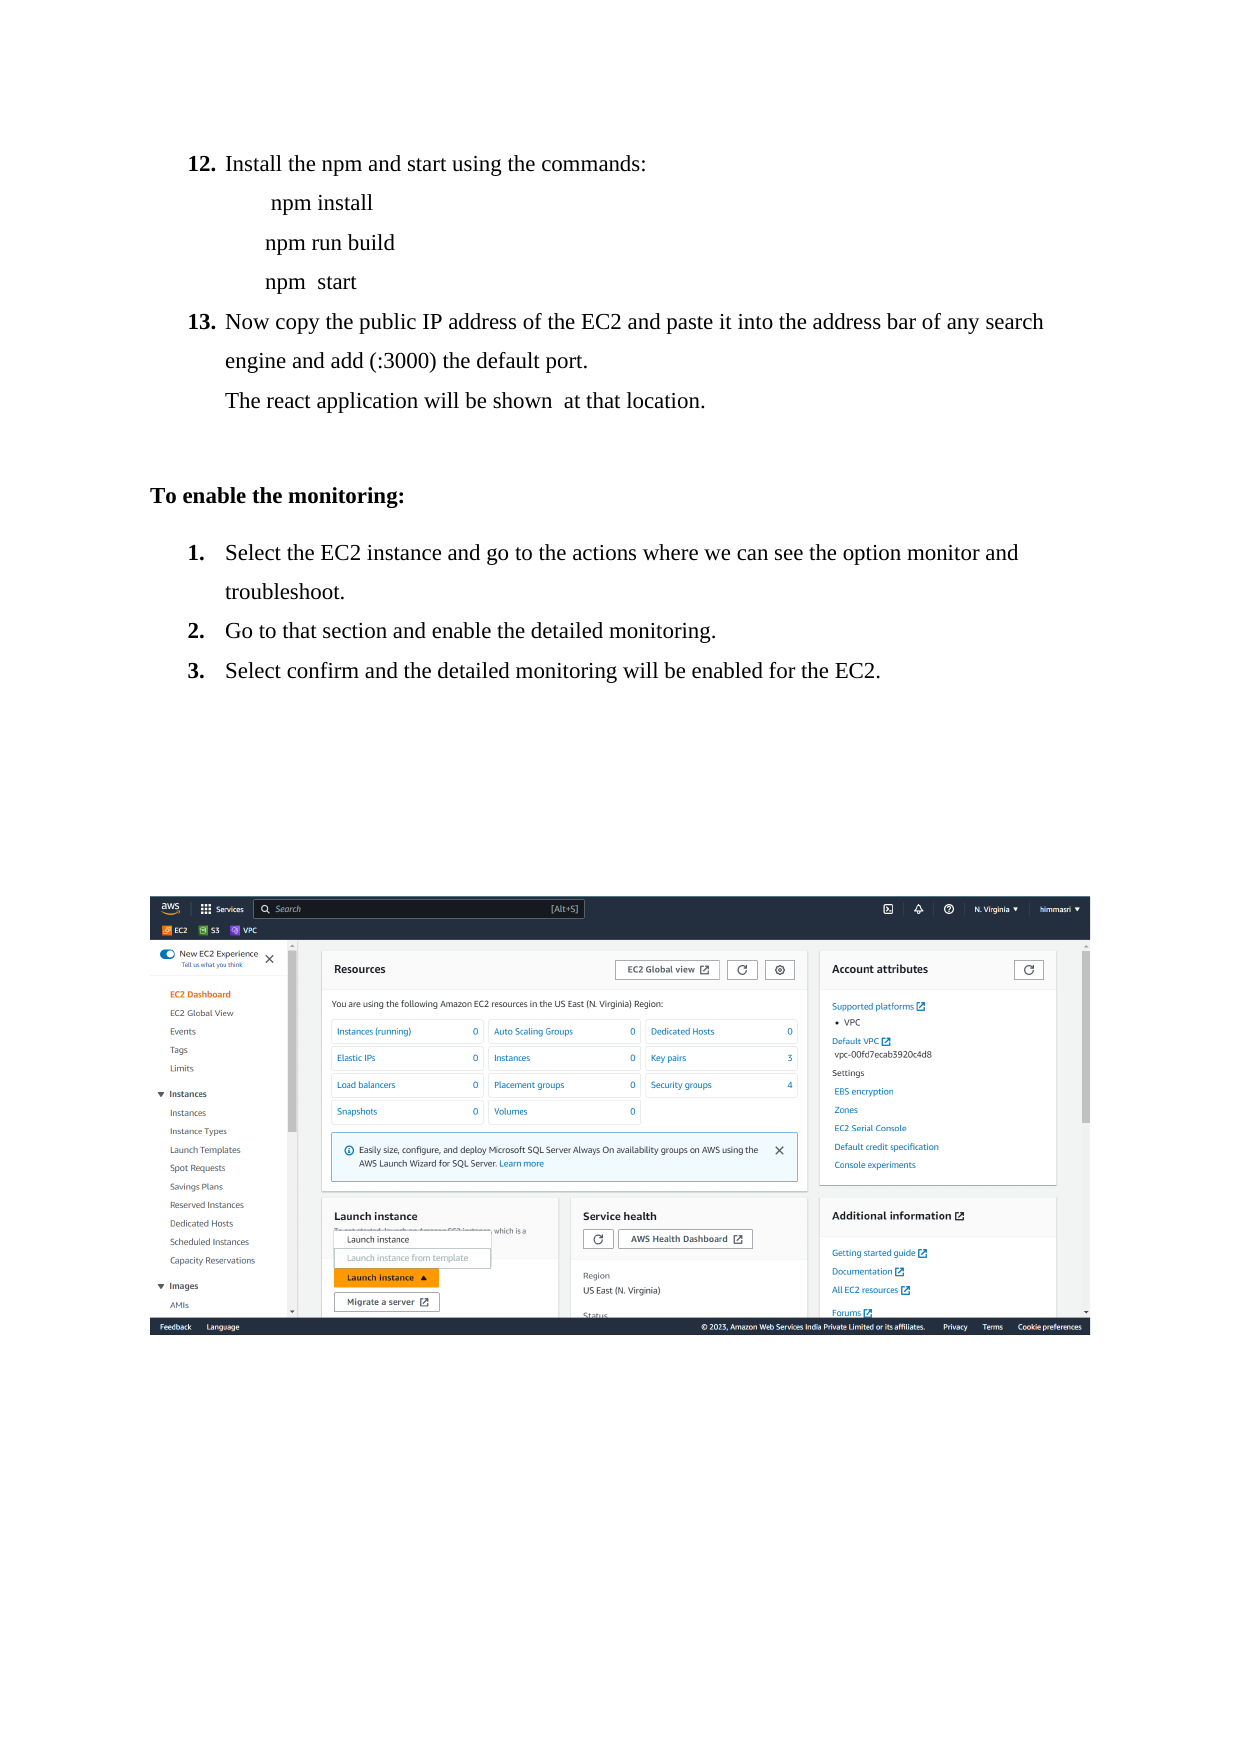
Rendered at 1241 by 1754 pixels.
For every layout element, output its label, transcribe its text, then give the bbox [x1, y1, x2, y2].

list The react application will be shown at that location. [225, 387, 1090, 413]
list Go to that section and enable the detailed monitoring. [187, 618, 1090, 644]
text To enable the monitoring: [150, 482, 1090, 509]
list npm start [225, 268, 1090, 295]
list Select the EC2 instance and go to the actions where we can see the option monitor and troubleshoot. [187, 539, 1090, 604]
list Now copy the public IP address of the EC2 and paste it into the address bar of any search engine and add (:3000) the default port. [187, 308, 1090, 374]
list Install the npm and start using the commands: [187, 150, 1090, 176]
list Select confirm and the detailed monitoring will be enabled for the EC2. [187, 657, 1090, 683]
picture [150, 896, 1091, 1335]
list npm run build [225, 229, 1090, 255]
list npm install [225, 189, 1090, 216]
